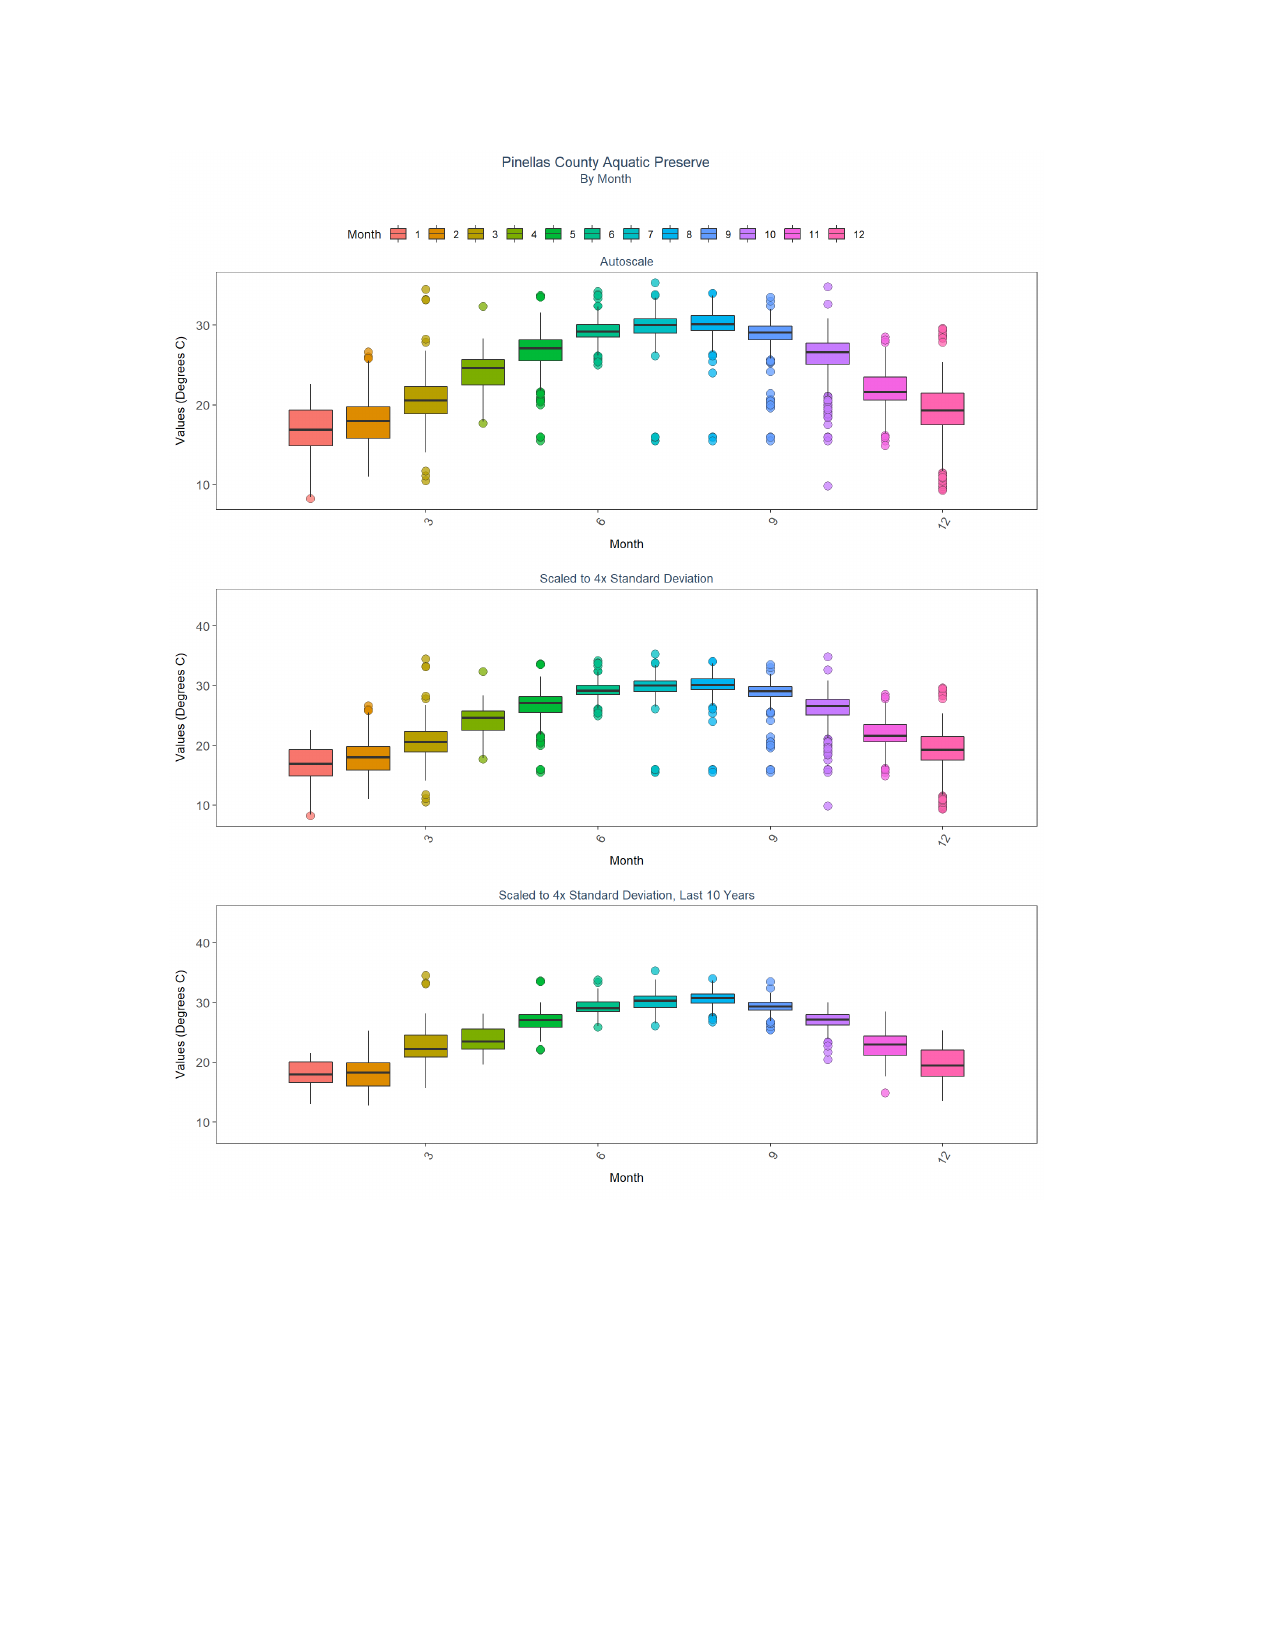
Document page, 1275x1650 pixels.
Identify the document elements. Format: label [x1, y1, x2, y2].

picture [168, 150, 1044, 1200]
